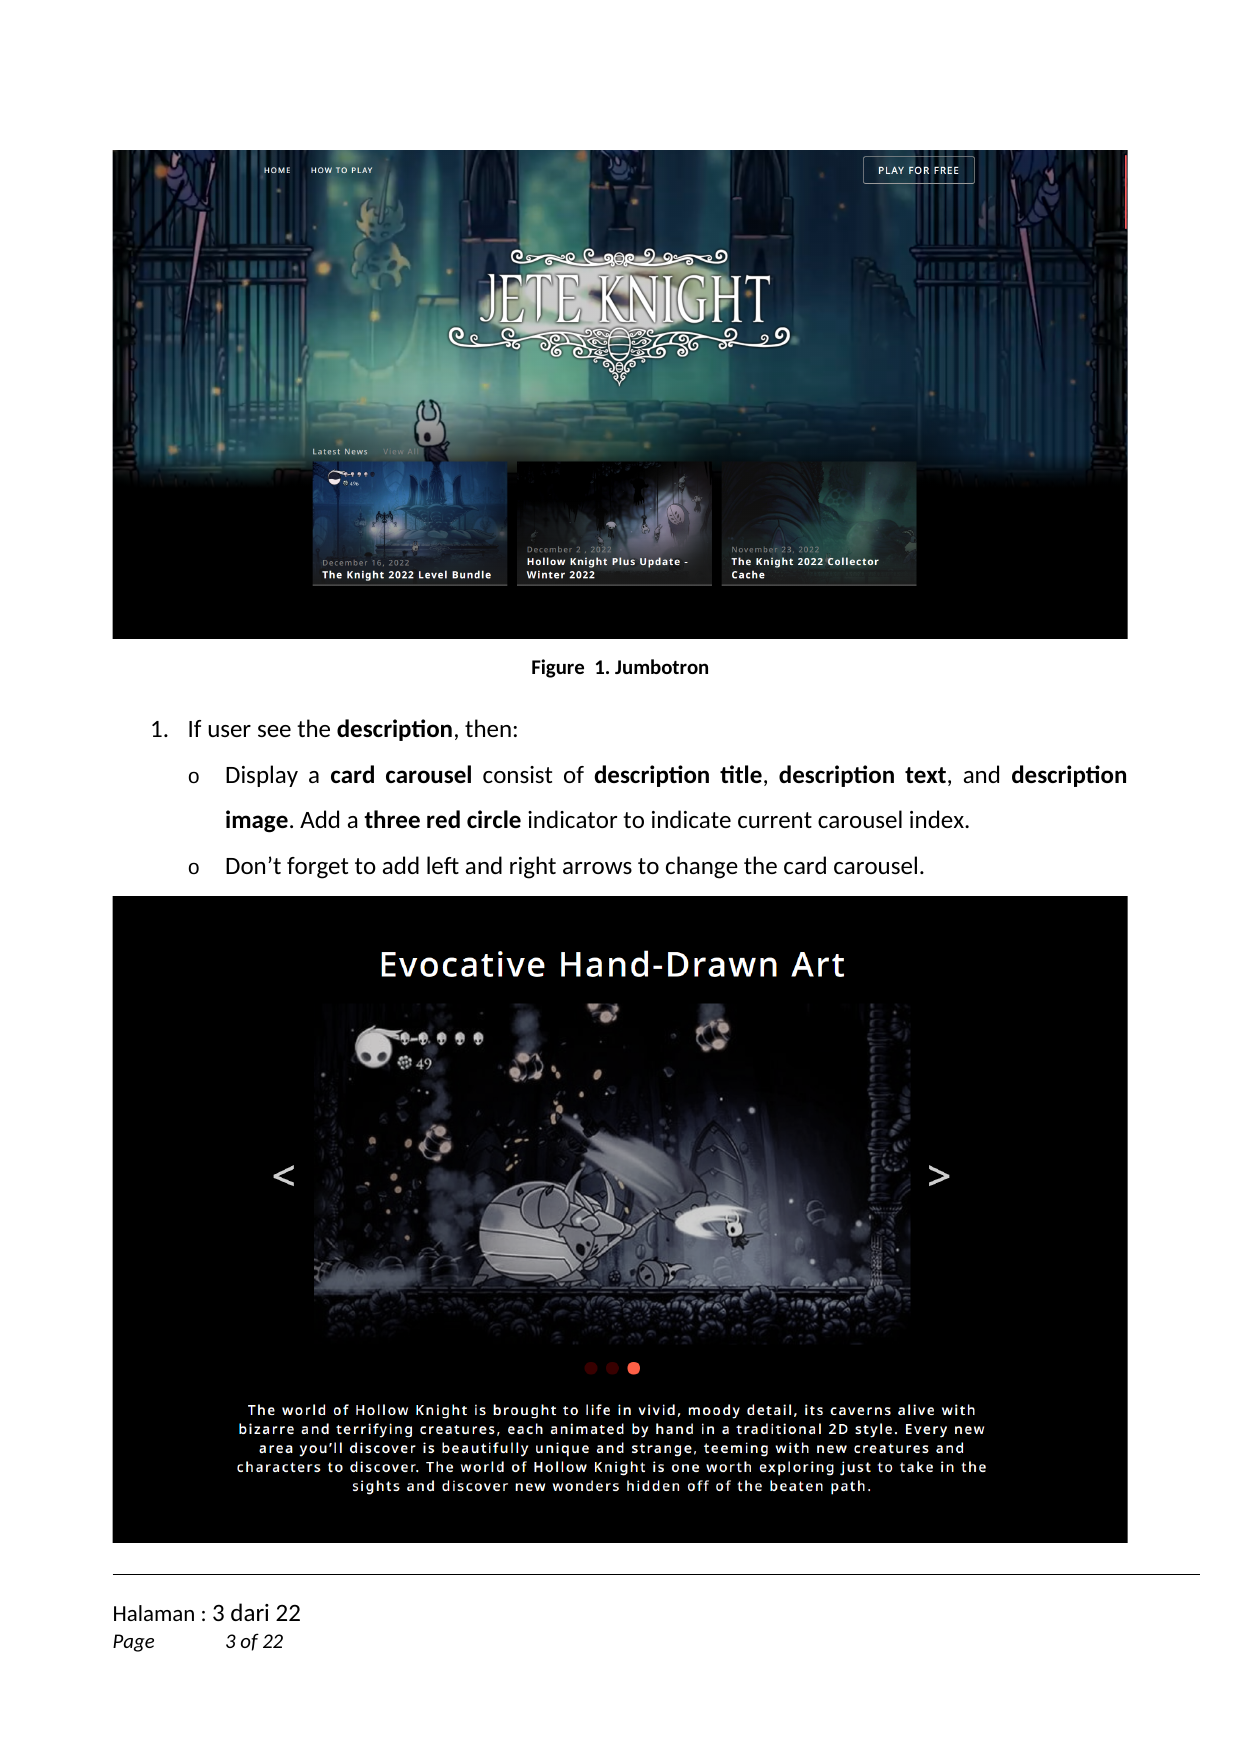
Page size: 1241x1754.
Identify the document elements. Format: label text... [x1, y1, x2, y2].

text Figure 1. Jumbotron [112, 654, 1128, 679]
picture [112, 150, 1128, 639]
list Don’t forget to add left and right arrows to change the card carousel. [187, 850, 1128, 881]
list If user see the description, then: [150, 713, 1128, 744]
list Display a card carousel consist of description title, description text, and description image. Add a three red circle indicator to indicate current carousel index. [187, 759, 1128, 835]
picture [112, 896, 1128, 1543]
